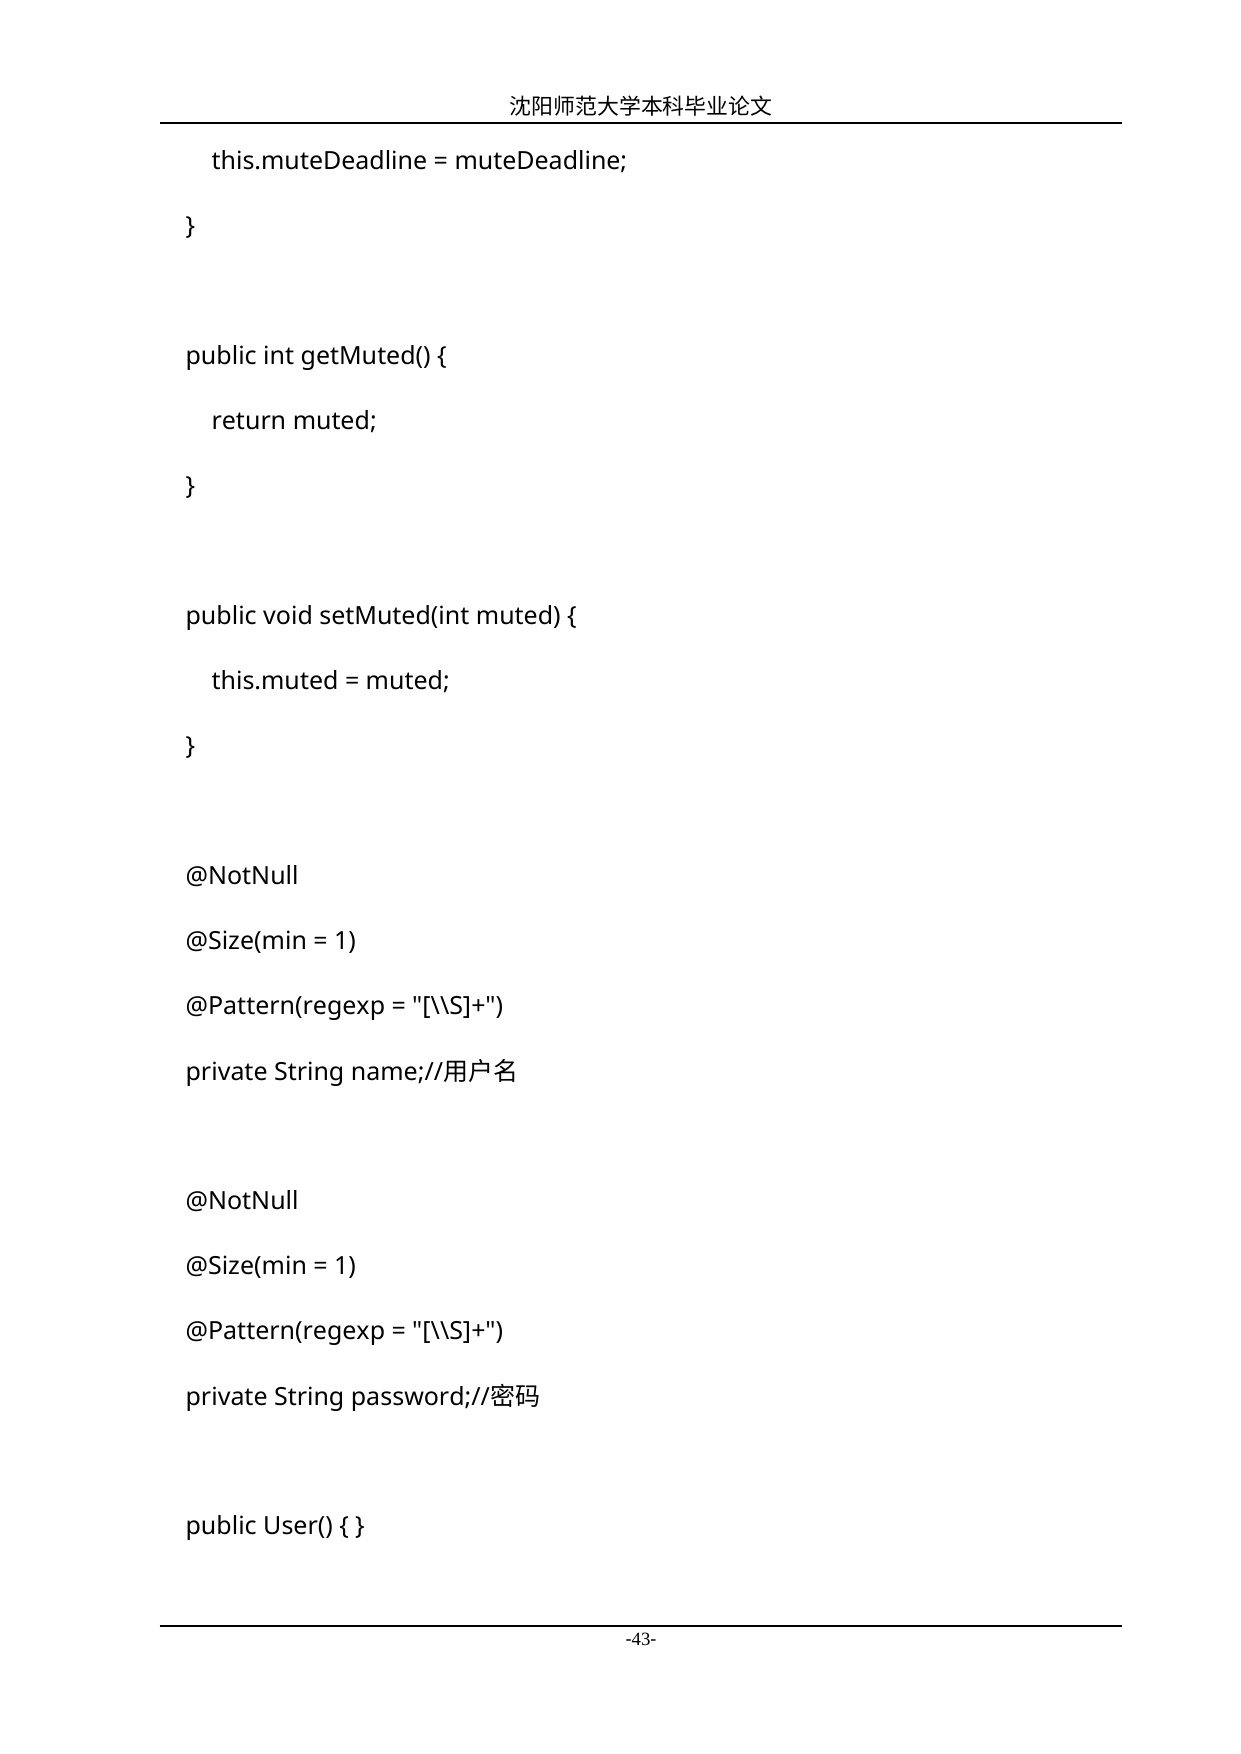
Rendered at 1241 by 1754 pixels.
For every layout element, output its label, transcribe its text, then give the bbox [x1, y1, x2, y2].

text this.muteDeadline = muteDeadline; [159, 127, 1122, 192]
text public User() { } [159, 1492, 1122, 1557]
text public void setMuted(int muted) { [159, 582, 1122, 647]
text @Pattern(regexp = "[\\S]+") [159, 1297, 1122, 1362]
text @NotNull [159, 842, 1122, 907]
text public int getMuted() { [159, 322, 1122, 387]
text @Size(min = 1) [159, 907, 1122, 972]
text this.muted = muted; [159, 647, 1122, 712]
text } [159, 712, 1122, 777]
text @Size(min = 1) [159, 1232, 1122, 1297]
text return muted; [159, 387, 1122, 452]
text private String password;//密码 [159, 1362, 1122, 1427]
text @NotNull [159, 1167, 1122, 1232]
text } [159, 192, 1122, 257]
text private String name;//用户名 [159, 1037, 1122, 1102]
text @Pattern(regexp = "[\\S]+") [159, 972, 1122, 1037]
text } [159, 452, 1122, 517]
